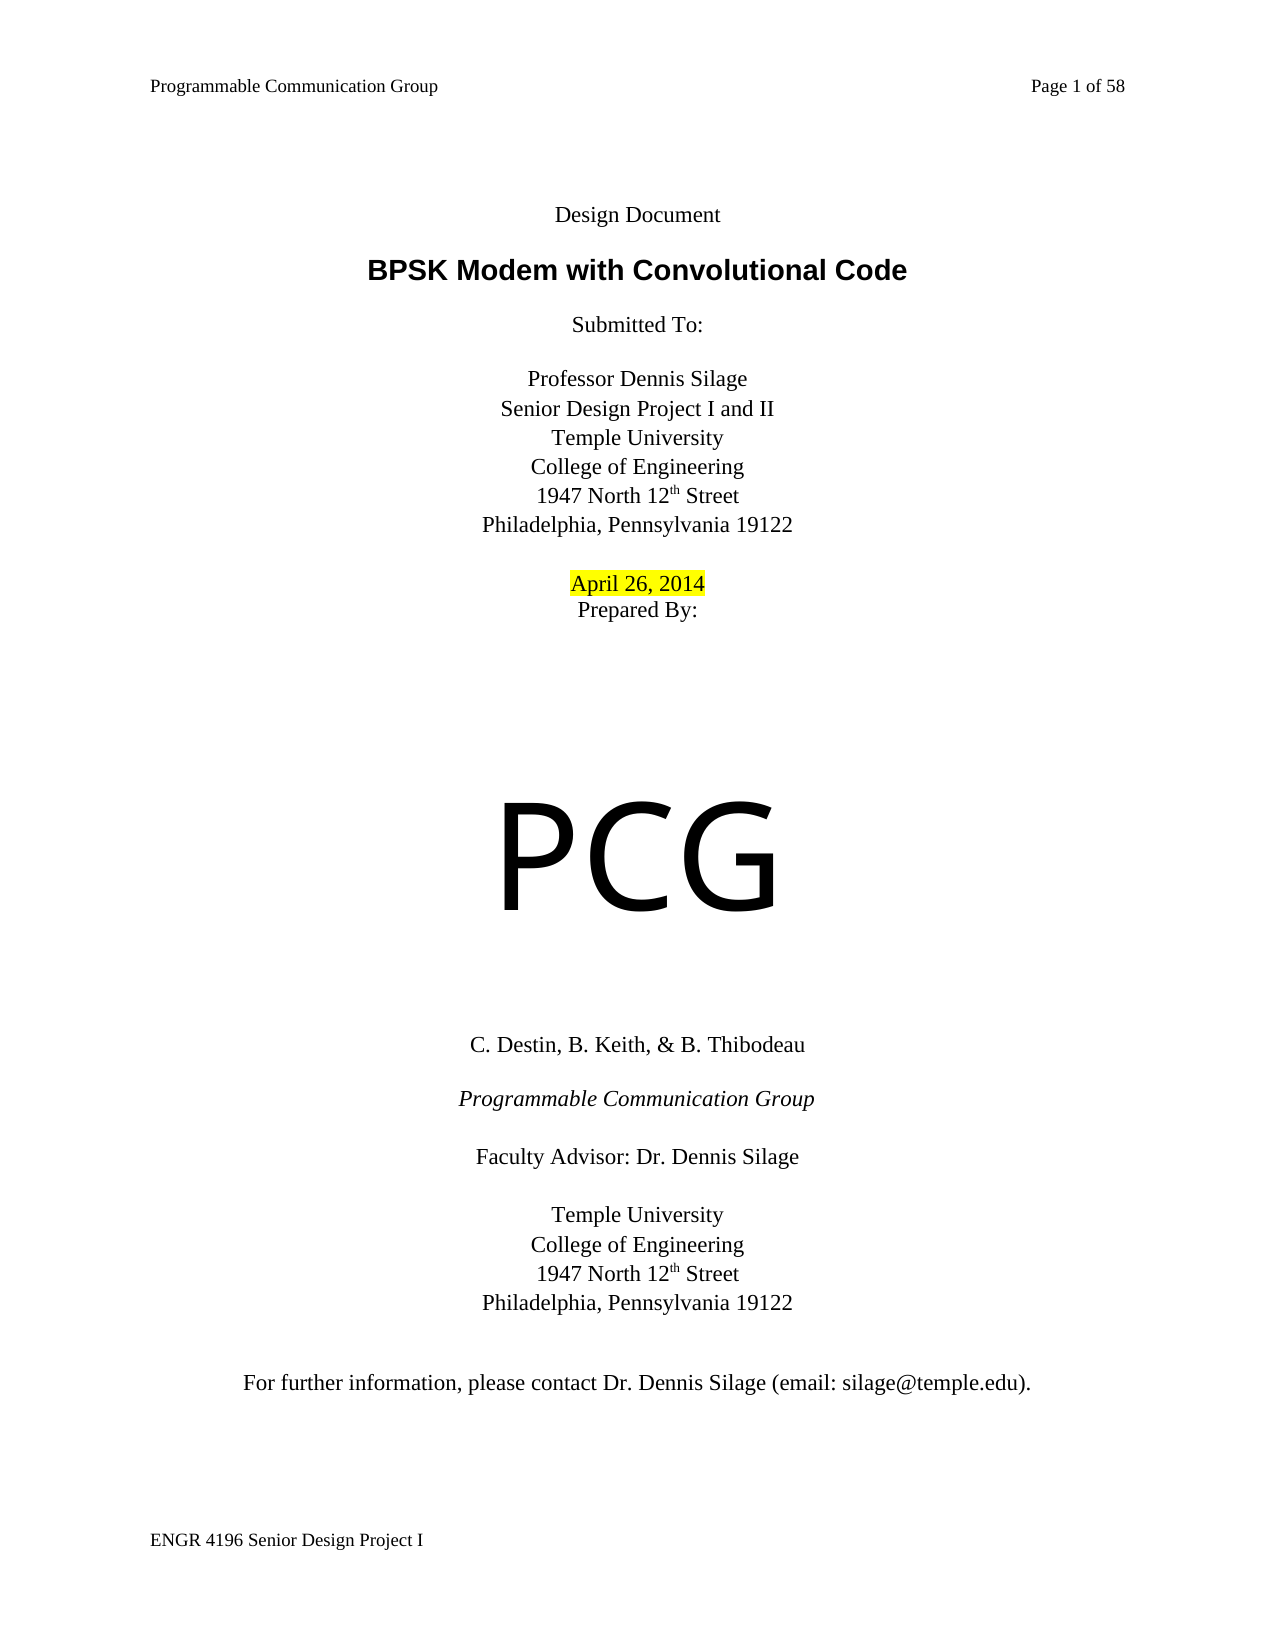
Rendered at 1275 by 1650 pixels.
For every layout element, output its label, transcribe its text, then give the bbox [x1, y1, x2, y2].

text Philadelphia, Pennsylvania 19122 [150, 1286, 1125, 1315]
text PCG [150, 750, 1125, 954]
text Senior Design Project I and II [150, 392, 1125, 421]
text College of Engineering [150, 450, 1125, 479]
text BPSK Modem with Convolutional Code [150, 253, 1125, 286]
text Prepared By: [150, 596, 1125, 622]
text Temple University [150, 421, 1125, 450]
text C. Destin, B. Keith, & B. Thibodeau [150, 1031, 1125, 1057]
text Faculty Advisor: Dr. Dennis Silage [150, 1140, 1125, 1169]
text 1947 North 12th Street [150, 1257, 1125, 1286]
text Design Document [150, 201, 1125, 228]
text Temple University [150, 1199, 1125, 1228]
text Philadelphia, Pennsylvania 19122 [150, 508, 1125, 538]
text Submitted To: [150, 311, 1125, 338]
text College of Engineering [150, 1228, 1125, 1257]
text Professor Dennis Silage [150, 363, 1125, 392]
text For further information, please contact Dr. Dennis Silage (email: silage@temple.edu). [150, 1367, 1125, 1396]
text 1947 North 12th Street [150, 479, 1125, 508]
text April 26, 2014 [150, 567, 1125, 596]
text Programmable Communication Group [150, 1082, 1125, 1111]
